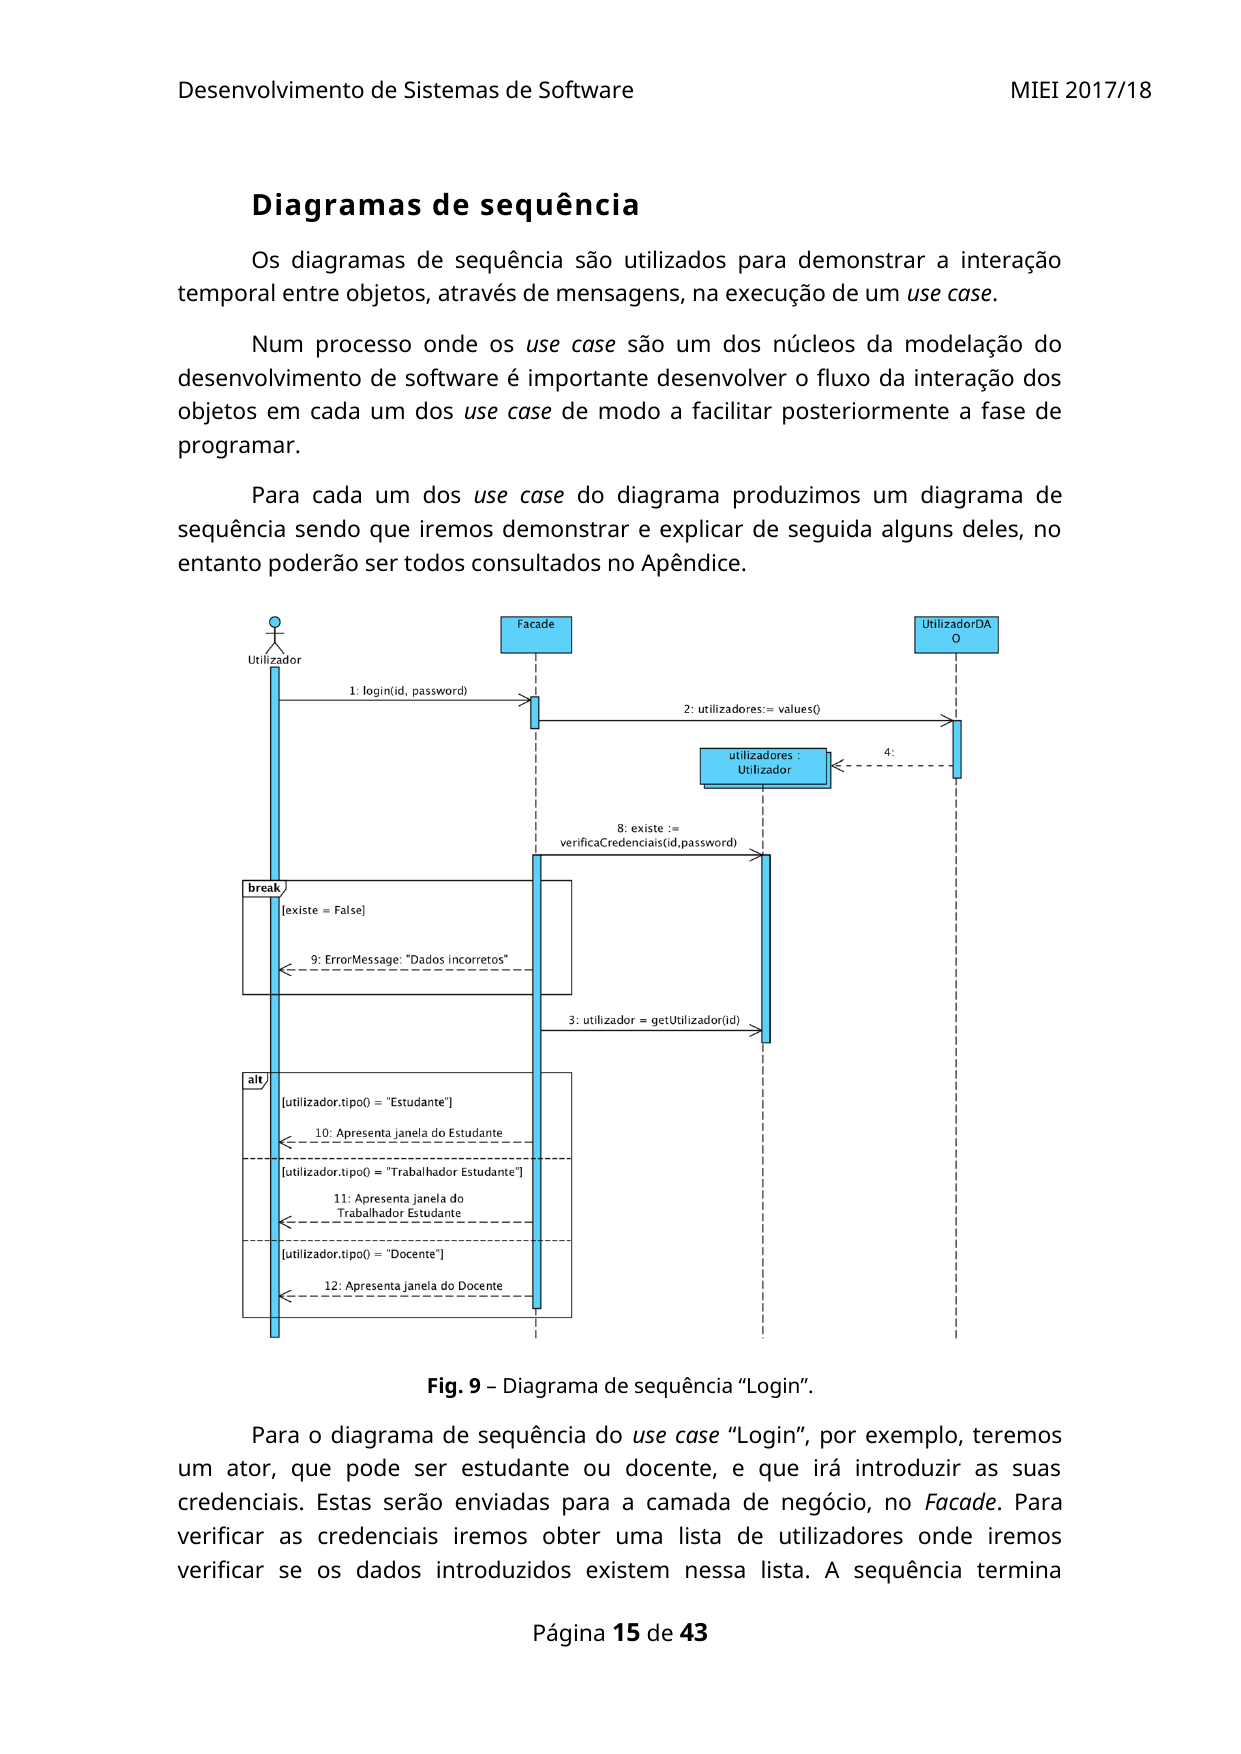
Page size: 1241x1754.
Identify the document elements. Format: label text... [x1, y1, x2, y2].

text Para cada um dos use case do diagrama produzimos um diagrama de sequência sendo que iremos demonstrar e explicar de seguida alguns deles, no entanto poderão ser todos consultados no Apêndice. [177, 479, 1063, 578]
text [177, 1418, 1063, 1585]
subtitle Diagramas de sequência [177, 184, 1063, 224]
picture [231, 606, 1009, 1350]
text Num processo onde os use case são um dos núcleos da modelação do desenvolvimento de software é importante desenvolver o fluxo da interação dos objetos em cada um dos use case de modo a facilitar posteriormente a fase de programar. [177, 328, 1063, 460]
text Os diagramas de sequência são utilizados para demonstrar a interação temporal entre objetos, através de mensagens, na execução de um use case. [177, 244, 1063, 309]
